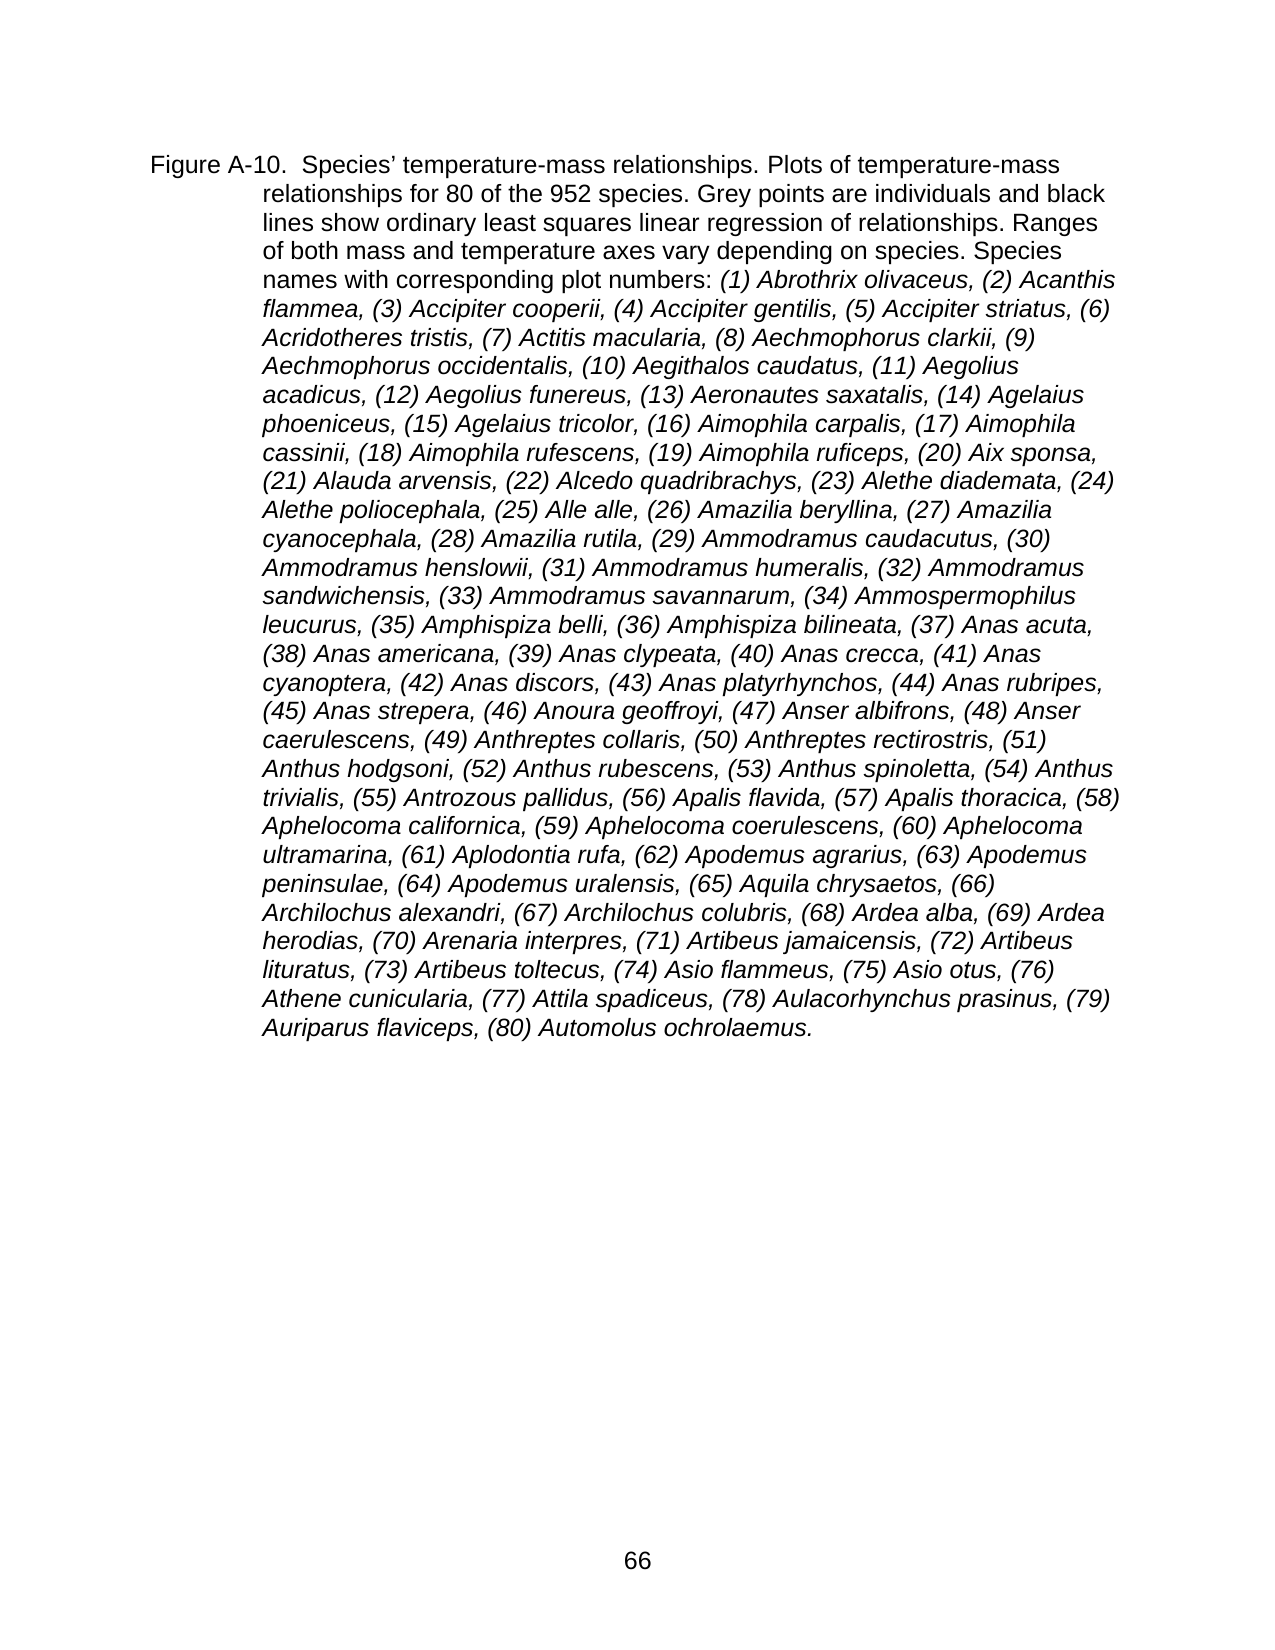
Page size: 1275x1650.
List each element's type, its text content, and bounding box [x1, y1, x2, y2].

text Figure A-10. Species’ temperature-mass relationships. Plots of temperature-mass relationships for 80 of the 952 species. Grey points are individuals and black lines show ordinary least squares linear regression of relationships. Ranges of both mass and temperature axes vary depending on species. Species names with corresponding plot numbers: (1) Abrothrix olivaceus, (2) Acanthis flammea, (3) Accipiter cooperii, (4) Accipiter gentilis, (5) Accipiter striatus, (6) Acridotheres tristis, (7) Actitis macularia, (8) Aechmophorus clarkii, (9) Aechmophorus occidentalis, (10) Aegithalos caudatus, (11) Aegolius acadicus, (12) Aegolius funereus, (13) Aeronautes saxatalis, (14) Agelaius phoeniceus, (15) Agelaius tricolor, (16) Aimophila carpalis, (17) Aimophila cassinii, (18) Aimophila rufescens, (19) Aimophila ruficeps, (20) Aix sponsa, (21) Alauda arvensis, (22) Alcedo quadribrachys, (23) Alethe diademata, (24) Alethe poliocephala, (25) Alle alle, (26) Amazilia beryllina, (27) Amazilia cyanocephala, (28) Amazilia rutila, (29) Ammodramus caudacutus, (30) Ammodramus henslowii, (31) Ammodramus humeralis, (32) Ammodramus sandwichensis, (33) Ammodramus savannarum, (34) Ammospermophilus leucurus, (35) Amphispiza belli, (36) Amphispiza bilineata, (37) Anas acuta, (38) Anas americana, (39) Anas clypeata, (40) Anas crecca, (41) Anas cyanoptera, (42) Anas discors, (43) Anas platyrhynchos, (44) Anas rubripes, (45) Anas strepera, (46) Anoura geoffroyi, (47) Anser albifrons, (48) Anser caerulescens, (49) Anthreptes collaris, (50) Anthreptes rectirostris, (51) Anthus hodgsoni, (52) Anthus rubescens, (53) Anthus spinoletta, (54) Anthus trivialis, (55) Antrozous pallidus, (56) Apalis flavida, (57) Apalis thoracica, (58) Aphelocoma californica, (59) Aphelocoma coerulescens, (60) Aphelocoma ultramarina, (61) Aplodontia rufa, (62) Apodemus agrarius, (63) Apodemus peninsulae, (64) Apodemus uralensis, (65) Aquila chrysaetos, (66) Archilochus alexandri, (67) Archilochus colubris, (68) Ardea alba, (69) Ardea herodias, (70) Arenaria interpres, (71) Artibeus jamaicensis, (72) Artibeus lituratus, (73) Artibeus toltecus, (74) Asio flammeus, (75) Asio otus, (76) Athene cunicularia, (77) Attila spadiceus, (78) Aulacorhynchus prasinus, (79) Auriparus flaviceps, (80) Automolus ochrolaemus. [150, 150, 1125, 1041]
